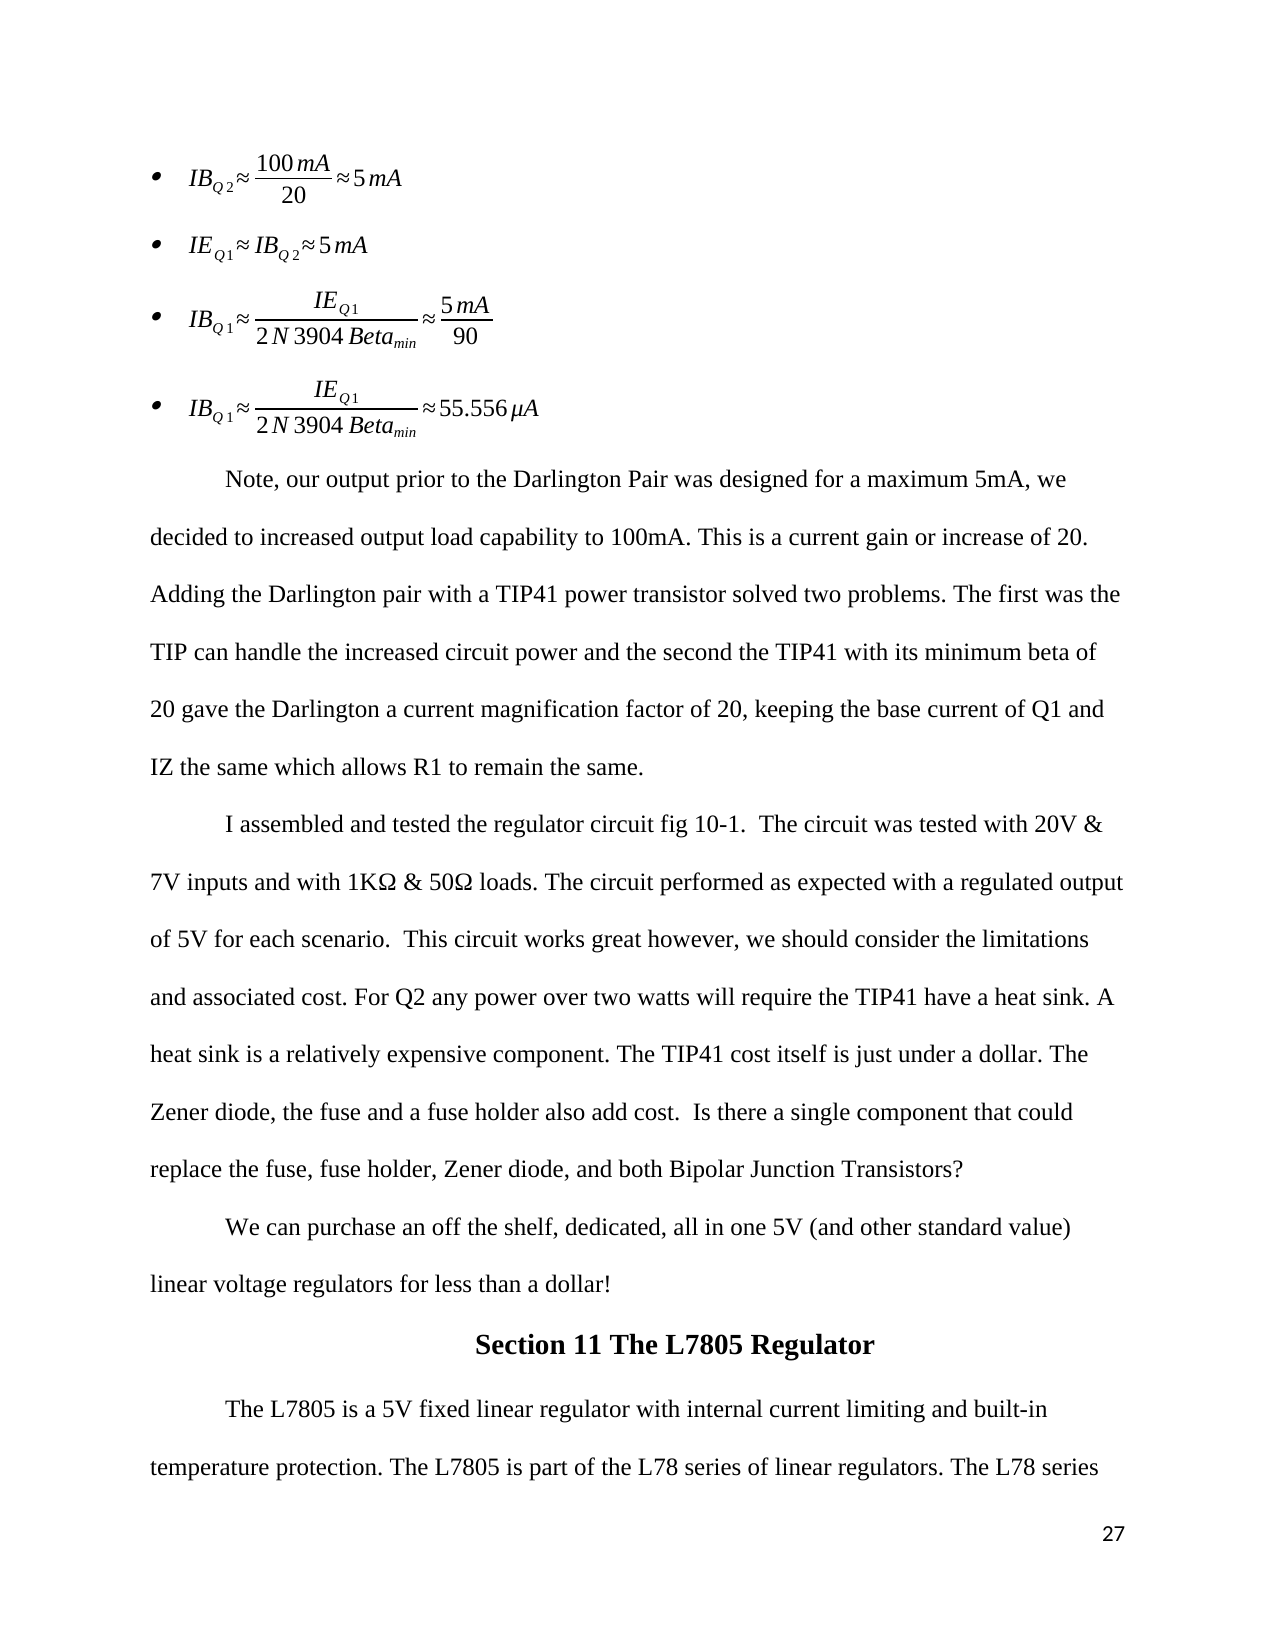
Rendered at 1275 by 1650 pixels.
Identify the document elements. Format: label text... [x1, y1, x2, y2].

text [150, 1394, 1125, 1480]
text We can purchase an off the shelf, dedicated, all in one 5V (and other standard value) linear voltage regulators for less than a dollar! [150, 1212, 1125, 1298]
text Section 11 The L7805 Regulator [150, 1327, 1125, 1361]
text Note, our output prior to the Darlington Pair was designed for a maximum 5mA, we decided to increased output load capability to 100mA. This is a current gain or increase of 20. Adding the Darlington pair with a TIP41 power transistor solved two problems. The first was the TIP can handle the increased circuit power and the second the TIP41 with its minimum beta of 20 gave the Darlington a current magnification factor of 20, keeping the base current of Q1 and IZ the same which allows R1 to remain the same. [150, 464, 1125, 781]
text I assembled and tested the regulator circuit fig 10-1. The circuit was tested with 20V & 7V inputs and with 1KΩ & 50Ω loads. The circuit performed as expected with a regulated output of 5V for each scenario. This circuit works great however, we should consider the limitations and associated cost. For Q2 any power over two watts will require the TIP41 have a heat sink. A heat sink is a relatively expensive component. The TIP41 cost itself is just under a dollar. The Zener diode, the fuse and a fuse holder also add cost. Is there a single component that could replace the fuse, fuse holder, Zener diode, and both Bipolar Junction Transistors? [150, 809, 1125, 1183]
